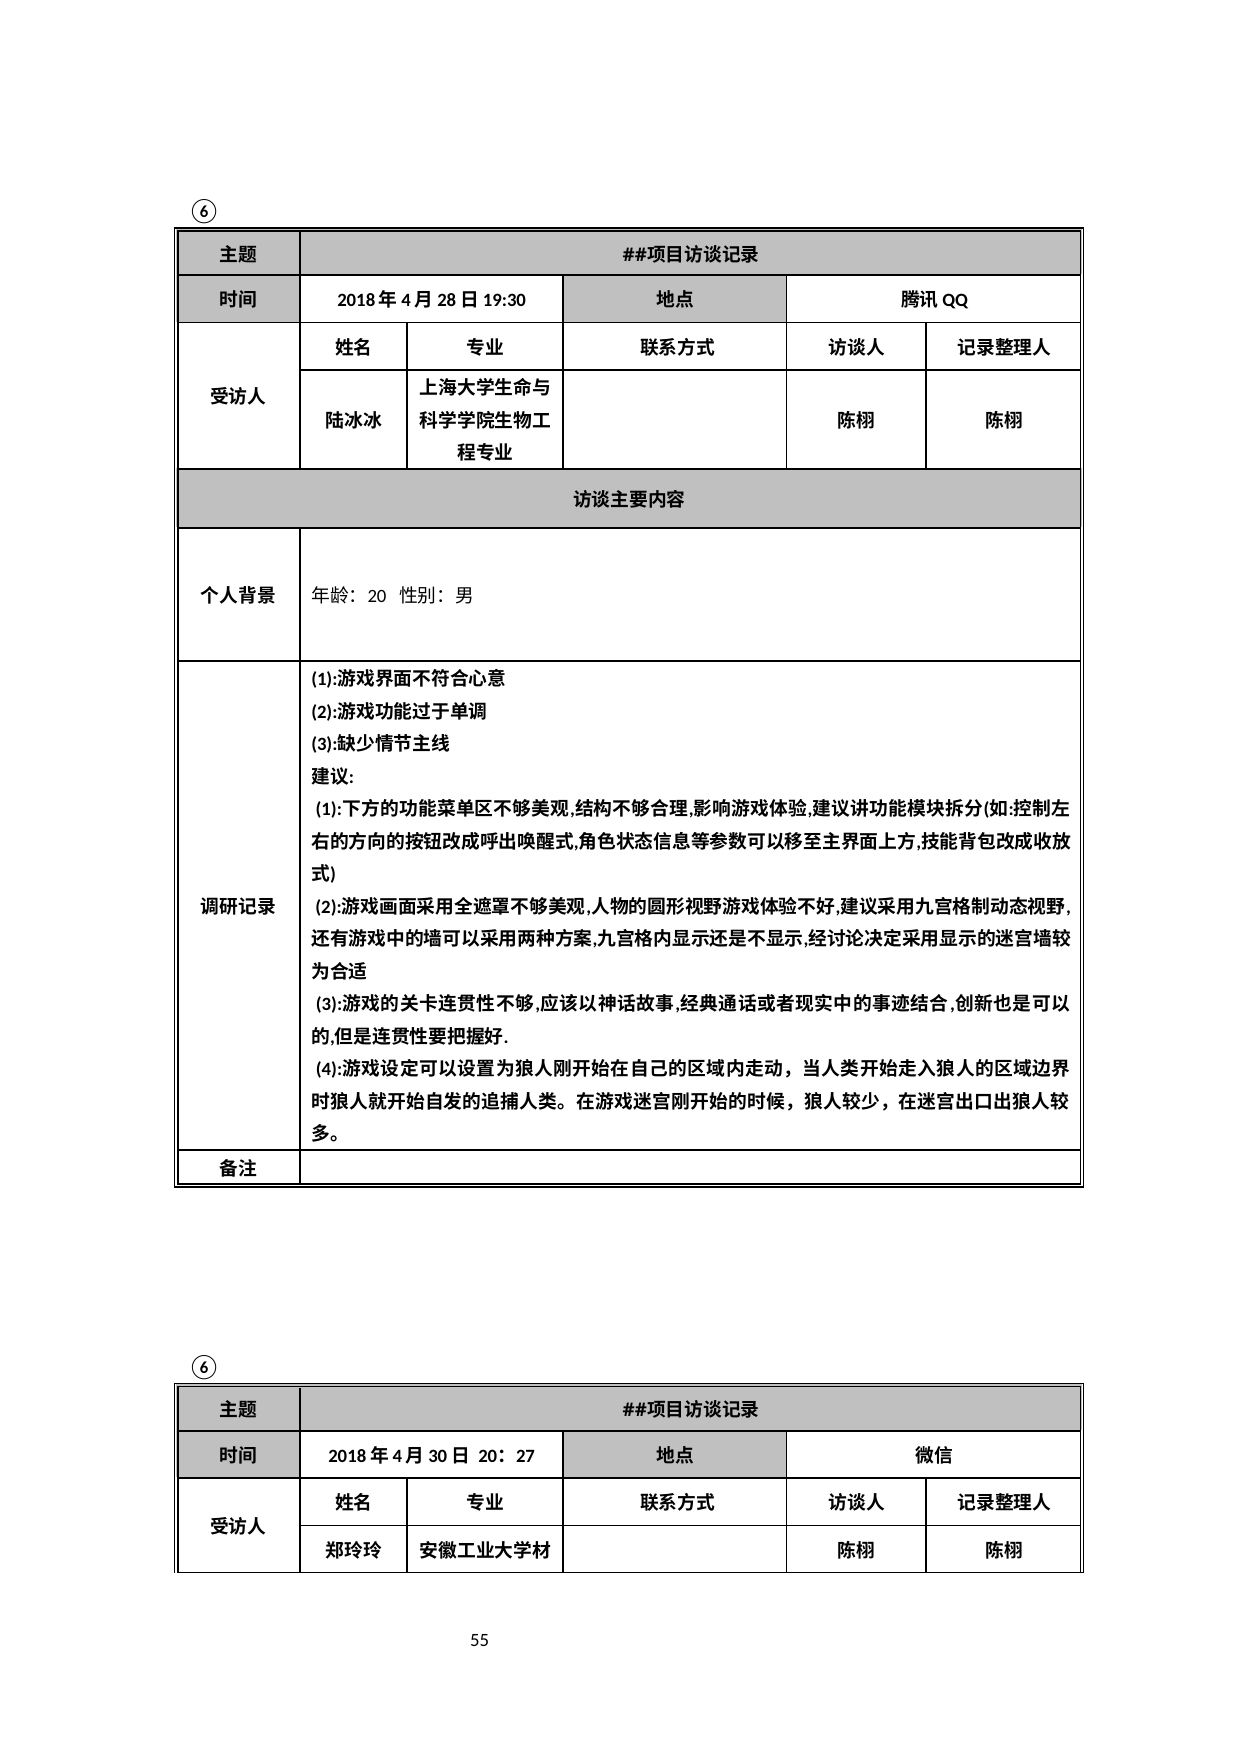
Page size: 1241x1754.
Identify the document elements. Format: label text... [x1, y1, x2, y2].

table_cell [408, 1526, 562, 1572]
table_cell [301, 1151, 1080, 1183]
table_cell 个人背景 [179, 529, 299, 660]
table_cell 访谈主要内容 [179, 470, 1080, 527]
table_cell 年龄：20 性别：男 [301, 529, 1080, 660]
table_header ##项目访谈记录 [301, 1387, 1080, 1430]
table_header 主题 [179, 1387, 300, 1430]
table_cell 访谈人 [787, 1479, 925, 1524]
table_cell 郑玲玲 [301, 1526, 406, 1572]
table_cell 腾讯QQ [787, 276, 1080, 322]
table_cell (1):游戏界面不符合心意 (2):游戏功能过于单调 (3):缺少情节主线 建议: (1):下方的功能菜单区不够美观,结构不够合理,影响游戏体验,建议讲功能模块拆分(如:控制左右的方向的按钮改成呼出唤醒式,角色状态信息等参数可以移至主界面上方,技能背包改成收放式) (2):游戏画面采用全遮罩不够美观,人物的圆形视野游戏体验不好,建议采用九宫格制动态视野,还有游戏中的墙可以采用两种方案,九宫格内显示还是不显示,经讨论决定采用显示的迷宫墙较为合适 (3):游戏的关卡连贯性不够,应该以神话故事,经典通话或者现实中的事迹结合,创新也是可以的,但是连贯性要把握好. (4):游戏设定可以设置为狼人刚开始在自己的区域内走动，当人类开始走入狼人的区域边界时狼人就开始自发的追捕人类。在游戏迷宫刚开始的时候，狼人较少，在迷宫出口出狼人较多。 [301, 662, 1080, 1149]
table_cell 备注 [179, 1151, 299, 1183]
table_cell 记录整理人 [927, 1479, 1080, 1524]
table_cell 姓名 [301, 323, 406, 369]
table_cell 地点 [564, 1432, 786, 1477]
table_cell 调研记录 [179, 662, 299, 1149]
table_cell 时间 [179, 1432, 299, 1477]
table_cell 专业 [408, 323, 562, 369]
table_cell 陈栩 [927, 1526, 1080, 1572]
table_cell 联系方式 [564, 323, 786, 369]
table_cell 陈栩 [787, 371, 925, 468]
table_cell 2018年4月28日 19:30 [301, 276, 562, 322]
table_cell [564, 371, 786, 468]
table_header 主题 [179, 232, 299, 274]
table_cell 地点 [564, 276, 786, 322]
table_cell 联系方式 [564, 1479, 786, 1524]
table_cell 陈栩 [787, 1526, 925, 1572]
table_cell 访谈人 [787, 323, 925, 369]
table_header ##项目访谈记录 [301, 232, 1080, 274]
table_cell 记录整理人 [927, 323, 1080, 369]
text ⑥ [187, 194, 1053, 227]
text ⑥ [187, 1350, 1053, 1383]
table_cell 陈栩 [927, 371, 1080, 468]
table_cell 上海大学生命与科学学院生物工程专业 [408, 371, 562, 468]
table_cell 微信 [787, 1432, 1080, 1477]
table_cell 受访人 [179, 323, 299, 468]
table_cell [564, 1526, 786, 1572]
table_cell 时间 [179, 276, 299, 322]
table_cell 陆冰冰 [301, 371, 406, 468]
table_cell 专业 [408, 1479, 562, 1524]
table_cell 2018年4月30日 20：27 [301, 1432, 562, 1477]
table_cell 姓名 [301, 1479, 406, 1524]
table_cell 受访人 [179, 1479, 299, 1572]
